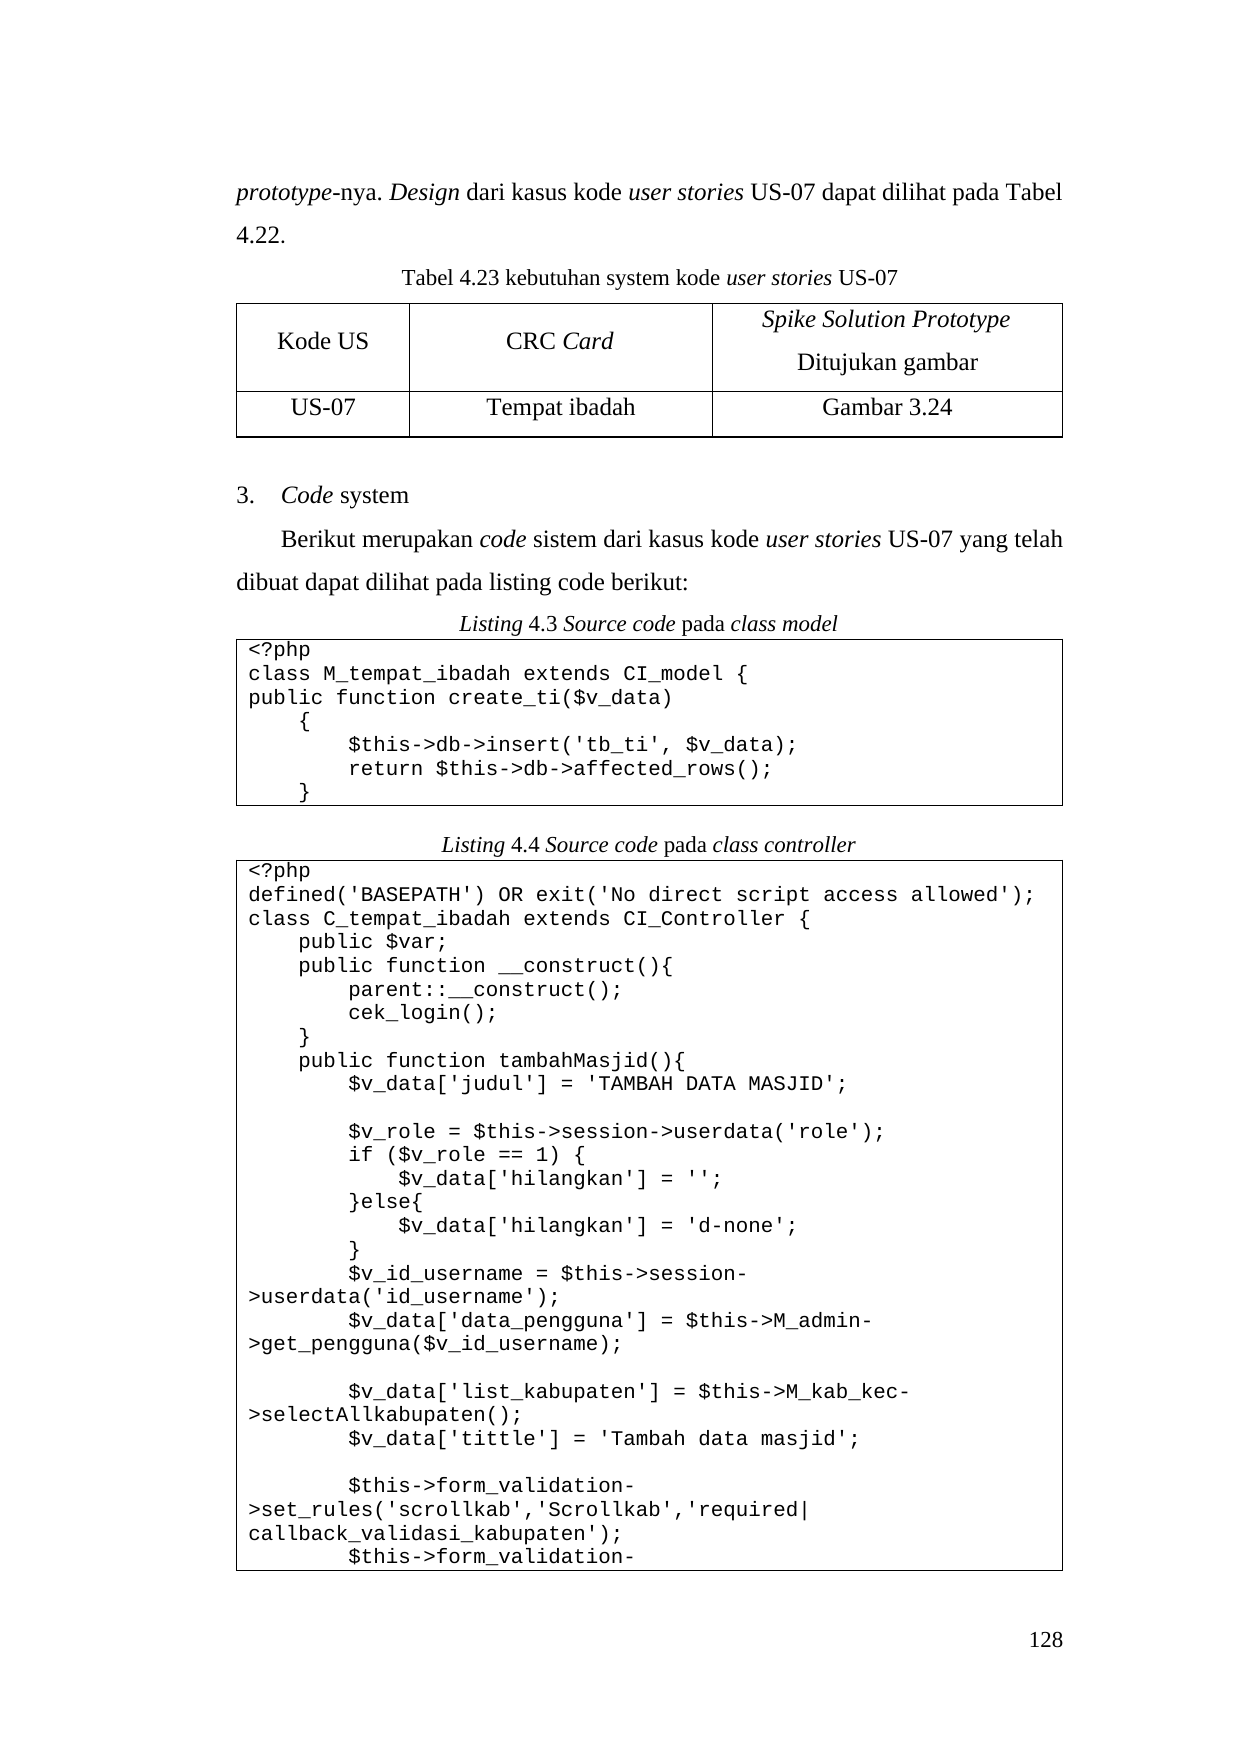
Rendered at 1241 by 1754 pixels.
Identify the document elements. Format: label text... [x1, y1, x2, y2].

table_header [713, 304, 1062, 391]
list Listing 4.4 Source code pada class controller [236, 831, 1063, 857]
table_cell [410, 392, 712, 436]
text Tabel 4.23 kebutuhan system kode user stories US-07 [236, 264, 1063, 290]
list Listing 4.3 Source code pada class model [236, 610, 1063, 636]
list Code system [236, 481, 1063, 509]
list Berikut merupakan code sistem dari kasus kode user stories US-07 yang telah dibuat dapat dilihat pada listing code berikut: [236, 524, 1063, 596]
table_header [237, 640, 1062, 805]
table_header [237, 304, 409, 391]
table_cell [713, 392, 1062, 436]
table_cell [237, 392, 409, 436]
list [236, 177, 1063, 249]
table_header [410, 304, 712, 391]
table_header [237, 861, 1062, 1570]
